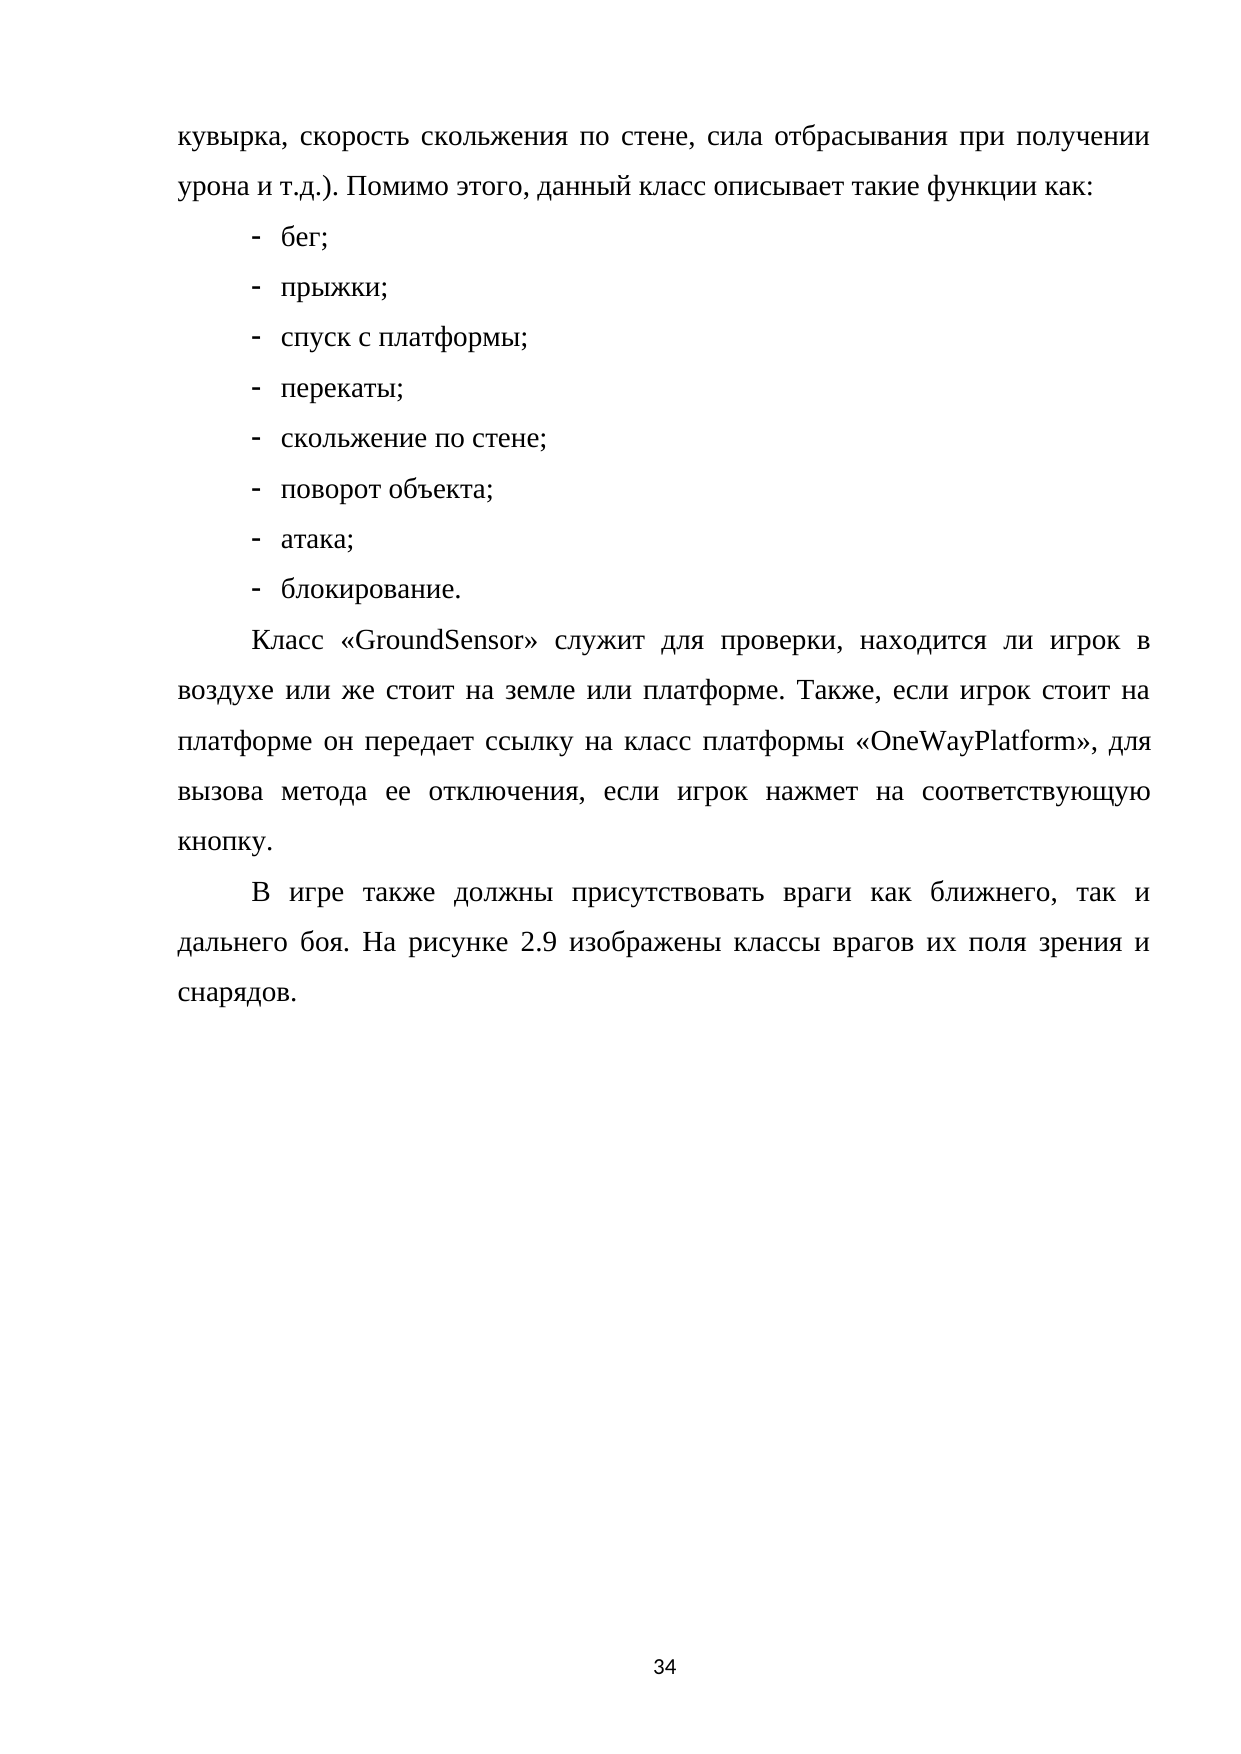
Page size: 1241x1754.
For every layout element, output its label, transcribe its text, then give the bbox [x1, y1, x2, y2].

list спуск с платформы; [177, 319, 1152, 353]
list блокирование. [177, 572, 1152, 605]
text Класс «GroundSensor» служит для проверки, находится ли игрок в воздухе или же стоит на земле или платформе. Также, если игрок стоит на платформе он передает ссылку на класс платформы «OneWayPlatform», для вызова метода ее отключения, если игрок нажмет на соответствующую кнопку. [177, 622, 1152, 857]
list поворот объекта; [177, 471, 1152, 504]
list бег; [177, 219, 1152, 252]
list скольжение по стене; [177, 420, 1152, 454]
list перекаты; [177, 370, 1152, 404]
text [177, 118, 1152, 202]
list атака; [177, 521, 1152, 555]
list прыжки; [177, 269, 1152, 303]
text В игре также должны присутствовать враги как ближнего, так и дальнего боя. На рисунке 2.9 изображены классы врагов их поля зрения и снарядов. [177, 874, 1152, 1008]
